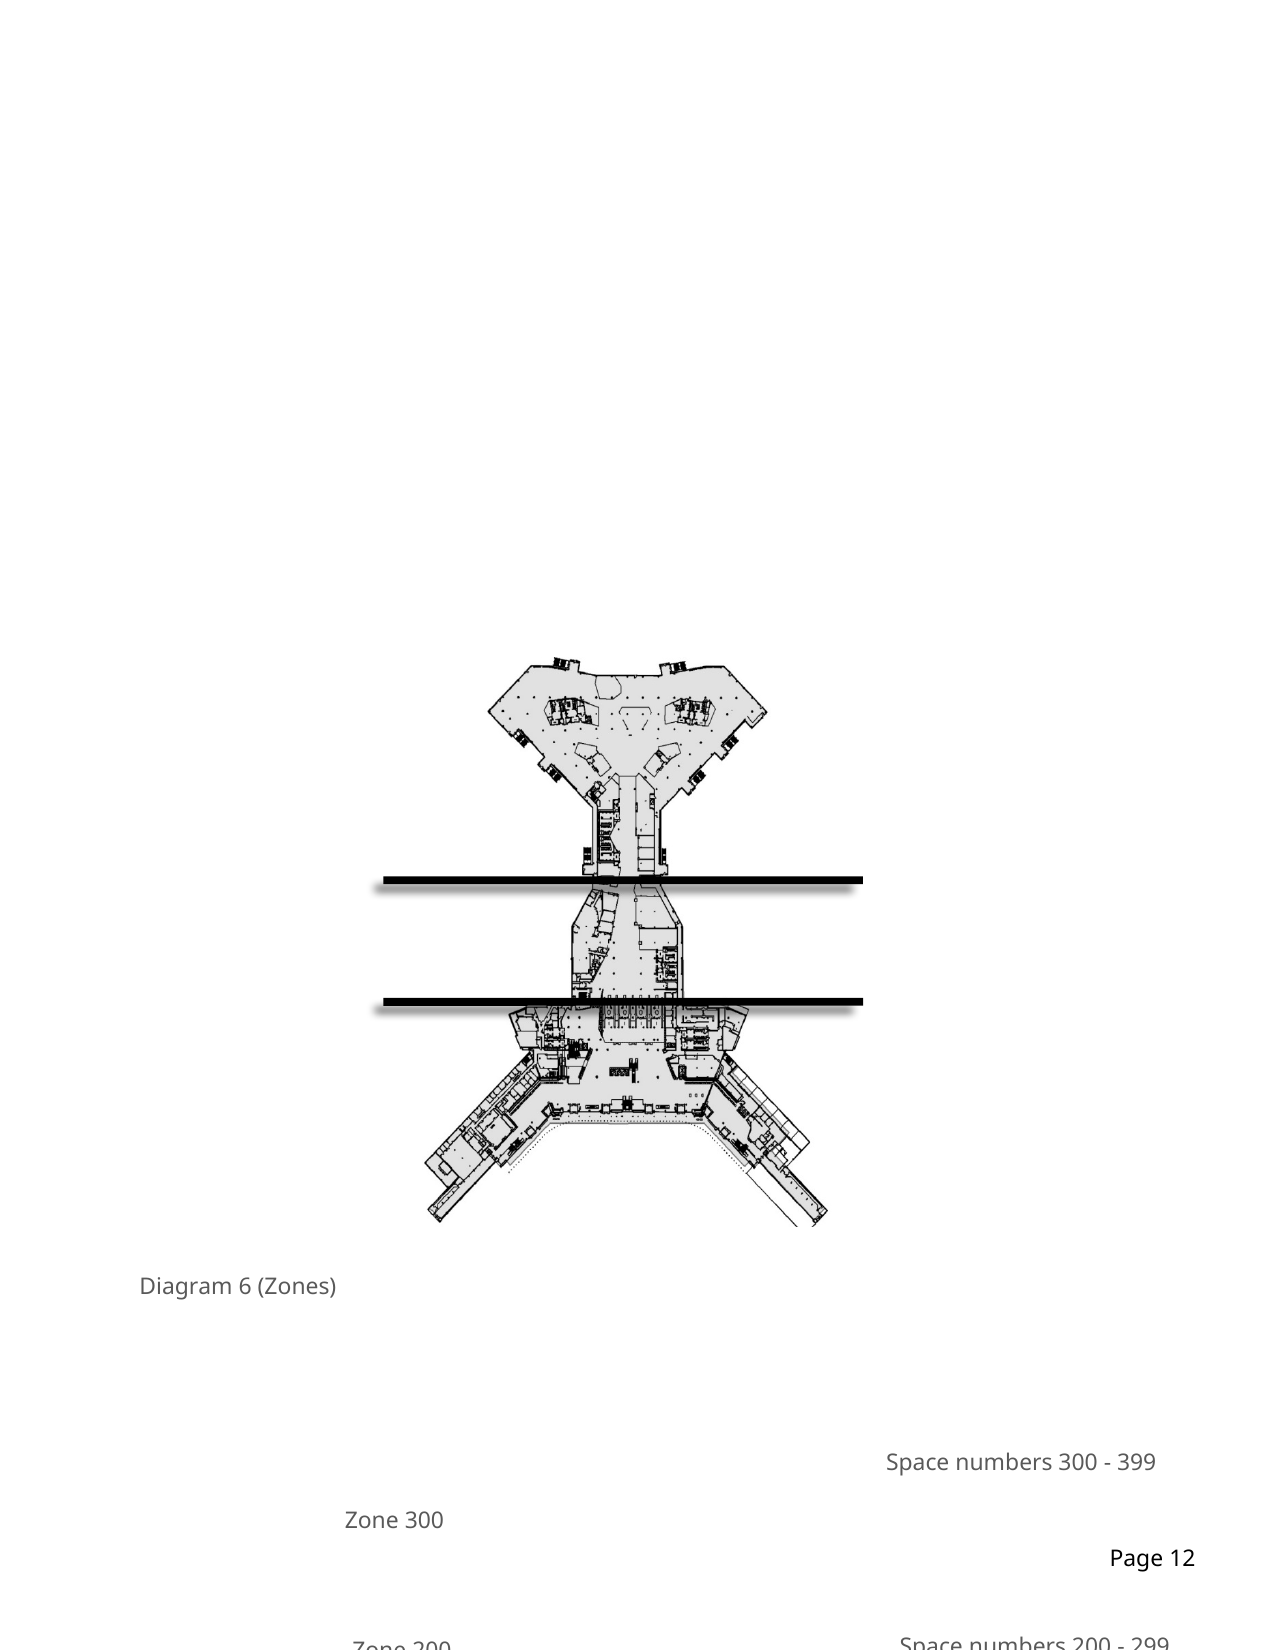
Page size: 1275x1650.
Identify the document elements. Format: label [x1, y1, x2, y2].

picture [192, 657, 1027, 1227]
